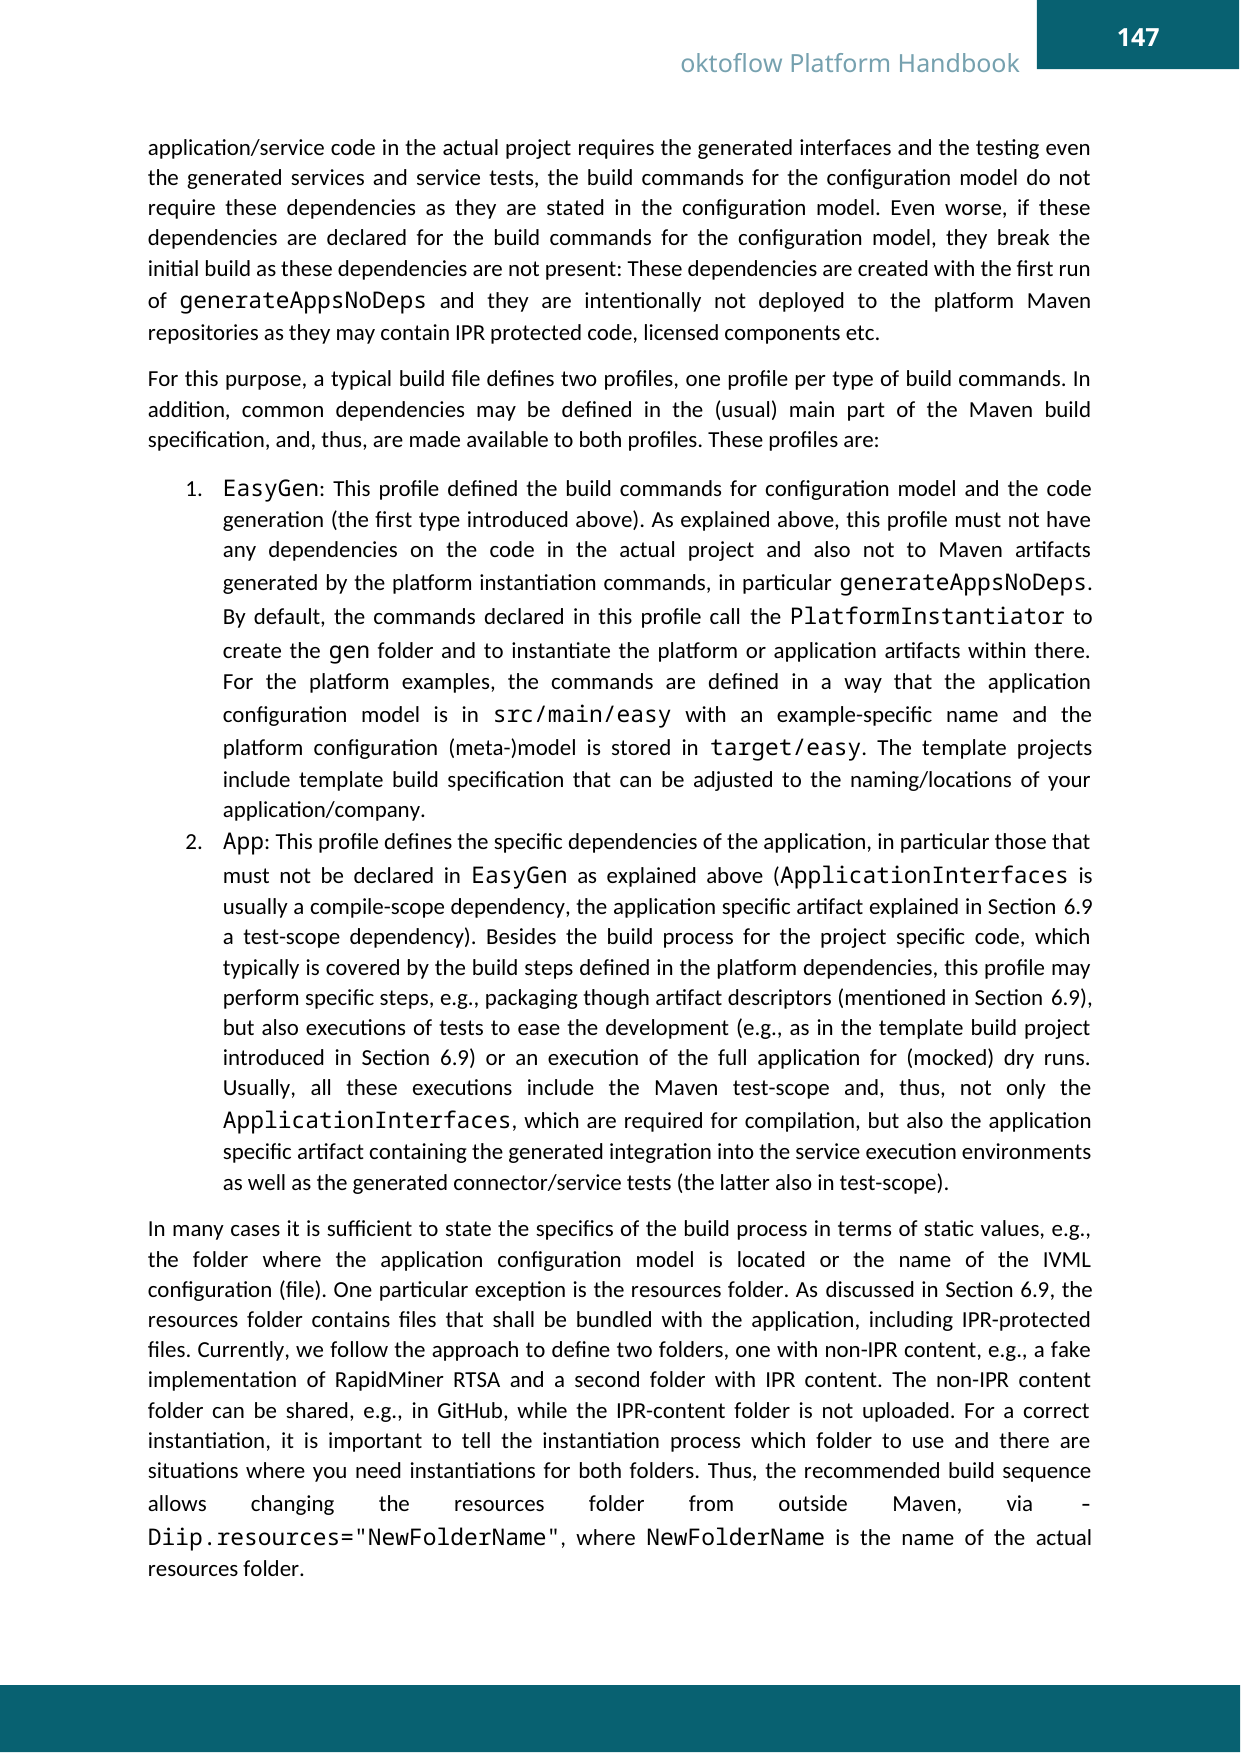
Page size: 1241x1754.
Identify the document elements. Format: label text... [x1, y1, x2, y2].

list EasyGen: This profile defined the build commands for configuration model and the code generation (the first type introduced above). As explained above, this profile must not have any dependencies on the code in the actual project and also not to Maven artifacts generated by the platform instantiation commands, in particular generateAppsNoDeps. By default, the commands declared in this profile call the PlatformInstantiator to create the gen folder and to instantiate the platform or application artifacts within there. For the platform examples, the commands are defined in a way that the application configuration model is in src/main/easy with an example-specific name and the platform configuration (meta-)model is stored in target/easy. The template projects include template build specification that can be adjusted to the naming/locations of your application/company. [185, 472, 1093, 823]
text In many cases it is sufficient to state the specifics of the build process in terms of static values, e.g., the folder where the application configuration model is located or the name of the IVML configuration (file). One particular exception is the resources folder. As discussed in Section 6.9, the resources folder contains files that shall be bundled with the application, including IPR-protected files. Currently, we follow the approach to define two folders, one with non-IPR content, e.g., a fake implementation of RapidMiner RTSA and a second folder with IPR content. The non-IPR content folder can be shared, e.g., in GitHub, while the IPR-content folder is not uploaded. For a correct instantiation, it is important to tell the instantiation process which folder to use and there are situations where you need instantiations for both folders. Thus, the recommended build sequence allows changing the resources folder from outside Maven, via -Diip.resources="NewFolderName", where NewFolderName is the name of the actual resources folder. [148, 1214, 1093, 1582]
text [148, 133, 1093, 346]
text For this purpose, a typical build file defines two profiles, one profile per type of build commands. In addition, common dependencies may be defined in the (usual) main part of the Maven build specification, and, thus, are made available to both profiles. These profiles are: [148, 364, 1093, 453]
list App: This profile defines the specific dependencies of the application, in particular those that must not be declared in EasyGen as explained above (ApplicationInterfaces is usually a compile-scope dependency, the application specific artifact explained in Section 6.9 a test-scope dependency). Besides the build process for the project specific code, which typically is covered by the build steps defined in the platform dependencies, this profile may perform specific steps, e.g., packaging though artifact descriptors (mentioned in Section 6.9), but also executions of tests to ease the development (e.g., as in the template build project introduced in Section 6.9) or an execution of the full application for (mocked) dry runs. Usually, all these executions include the Maven test-scope and, thus, not only the ApplicationInterfaces, which are required for compilation, but also the application specific artifact containing the generated integration into the service execution environments as well as the generated connector/service tests (the latter also in test-scope). [185, 825, 1093, 1196]
